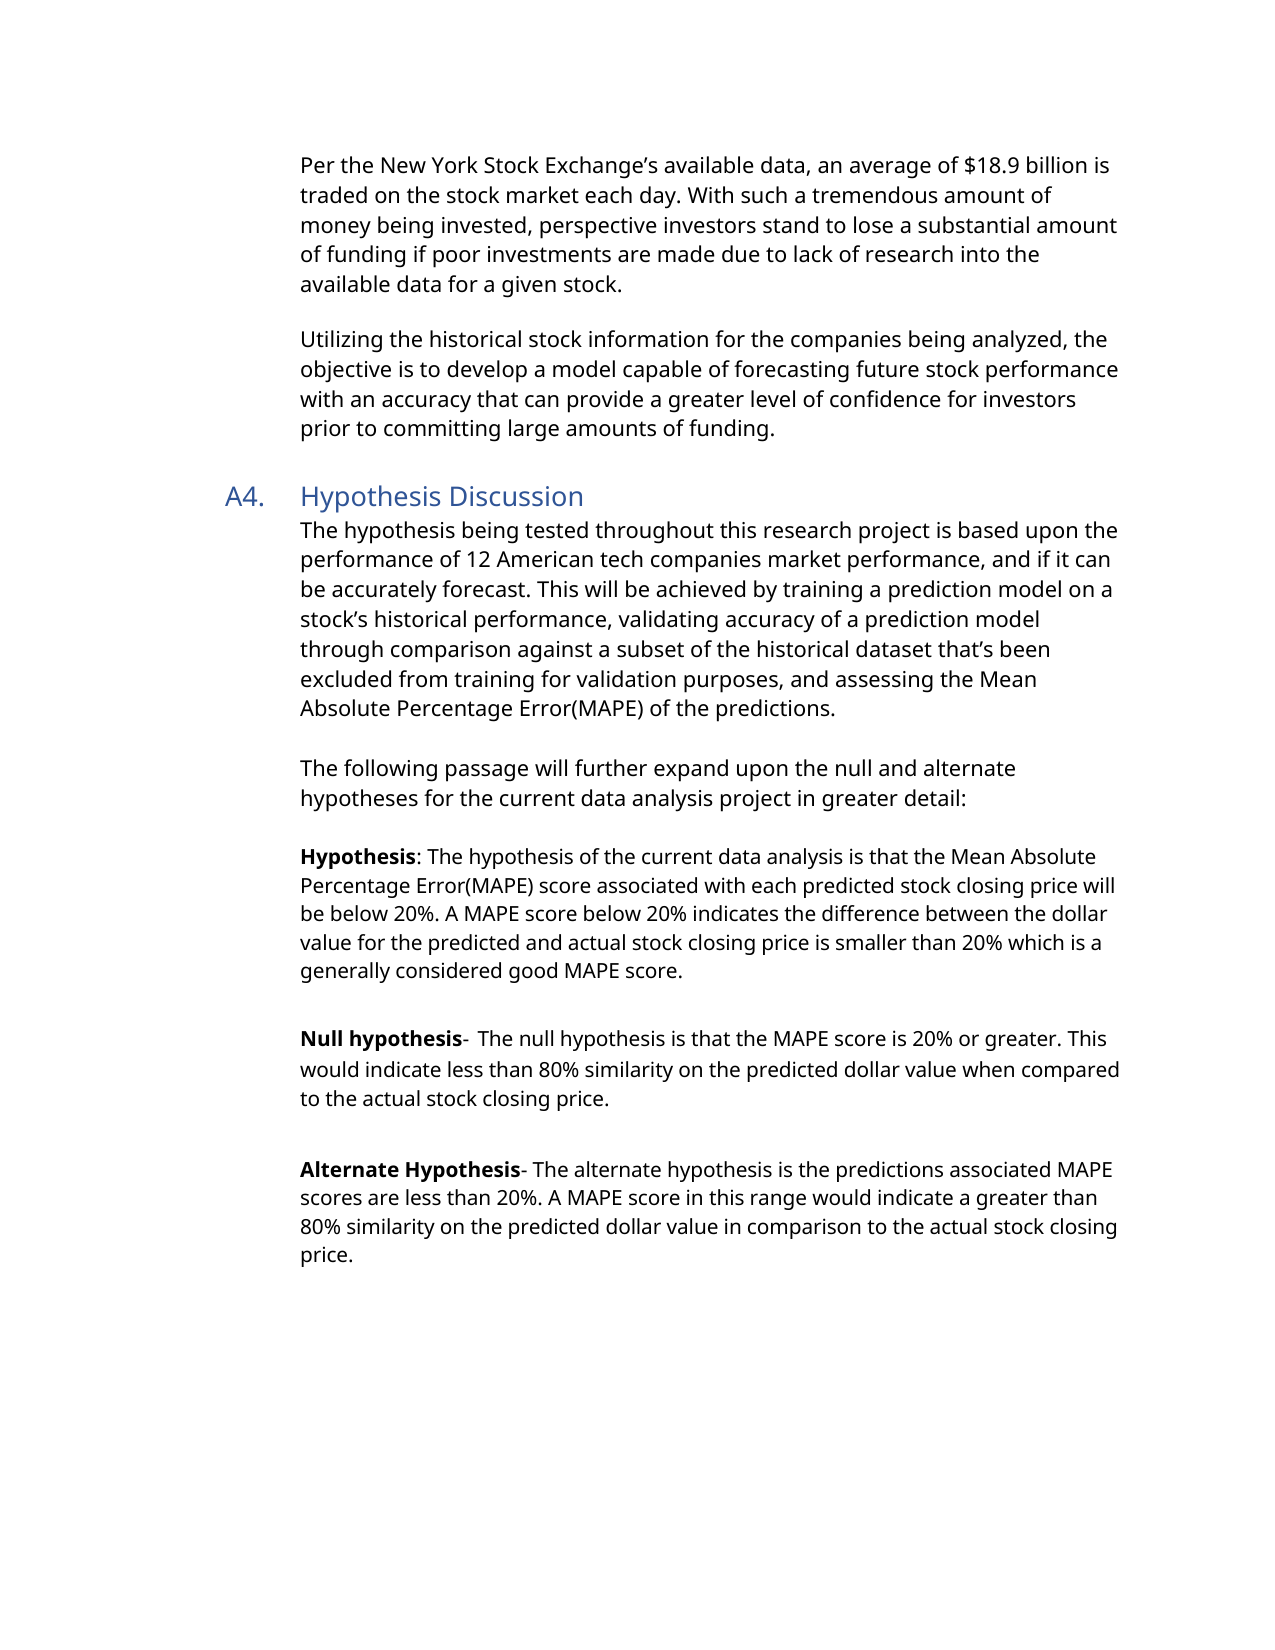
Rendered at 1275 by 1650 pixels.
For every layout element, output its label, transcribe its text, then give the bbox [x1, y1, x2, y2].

text The hypothesis being tested throughout this research project is based upon the performance of 12 American tech companies market performance, and if it can be accurately forecast. This will be achieved by training a prediction model on a stock’s historical performance, validating accuracy of a prediction model through comparison against a subset of the historical dataset that’s been excluded from training for validation purposes, and assessing the Mean Absolute Percentage Error(MAPE) of the predictions. [300, 515, 1125, 723]
text The following passage will further expand upon the null and alternate hypotheses for the current data analysis project in greater detail: [967, 753, 1125, 813]
subtitle A4. Hypothesis Discussion [225, 478, 1125, 515]
text Per the New York Stock Exchange’s available data, an average of $18.9 billion is traded on the stock market each day. With such a tremendous amount of money being invested, perspective investors stand to lose a substantial amount of funding if poor investments are made due to lack of research into the available data for a given stock. [300, 150, 1125, 299]
text Utilizing the historical stock information for the companies being analyzed, the objective is to develop a model capable of forecasting future stock performance with an accuracy that can provide a greater level of confidence for investors prior to committing large amounts of funding. [300, 324, 1125, 443]
text Hypothesis: [300, 842, 1125, 1311]
